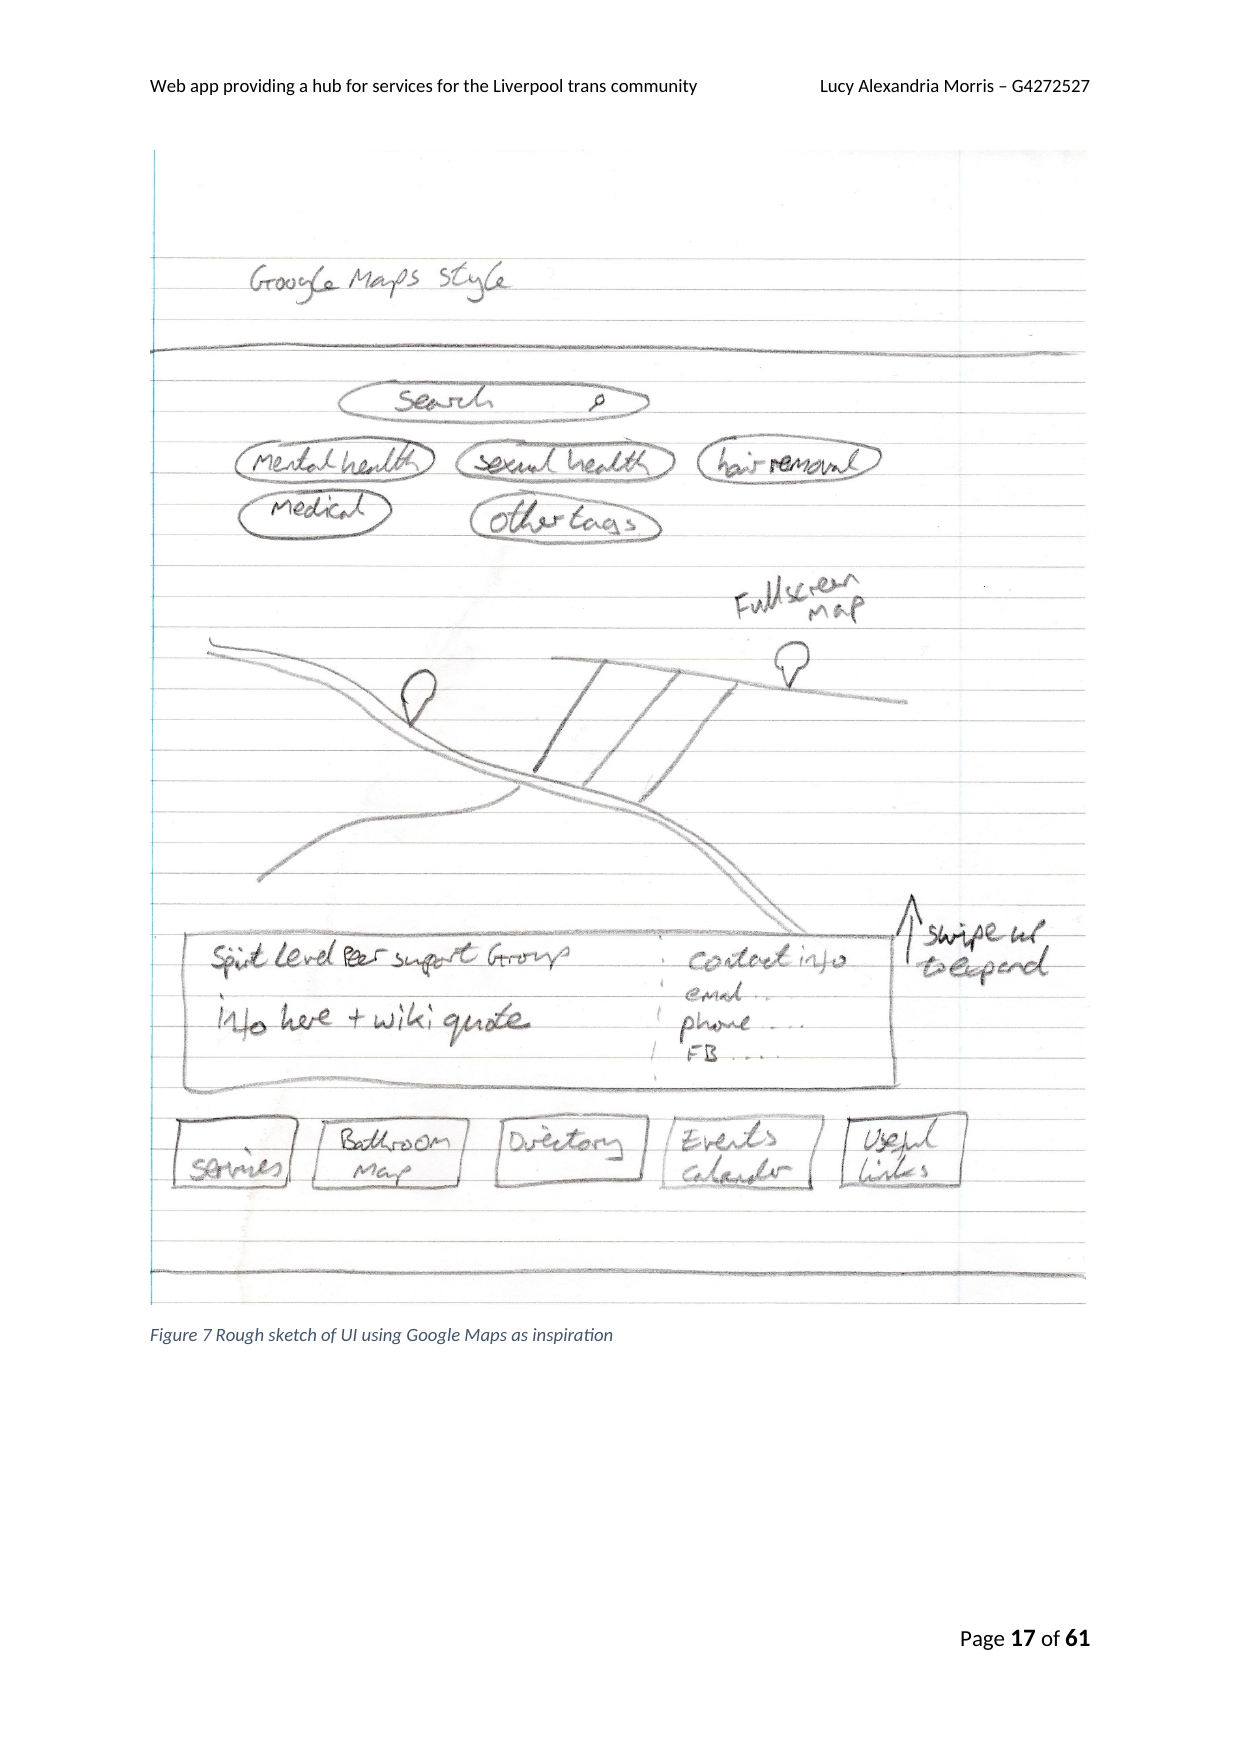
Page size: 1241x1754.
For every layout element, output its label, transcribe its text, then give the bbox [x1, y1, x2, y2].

picture [150, 150, 1091, 1305]
